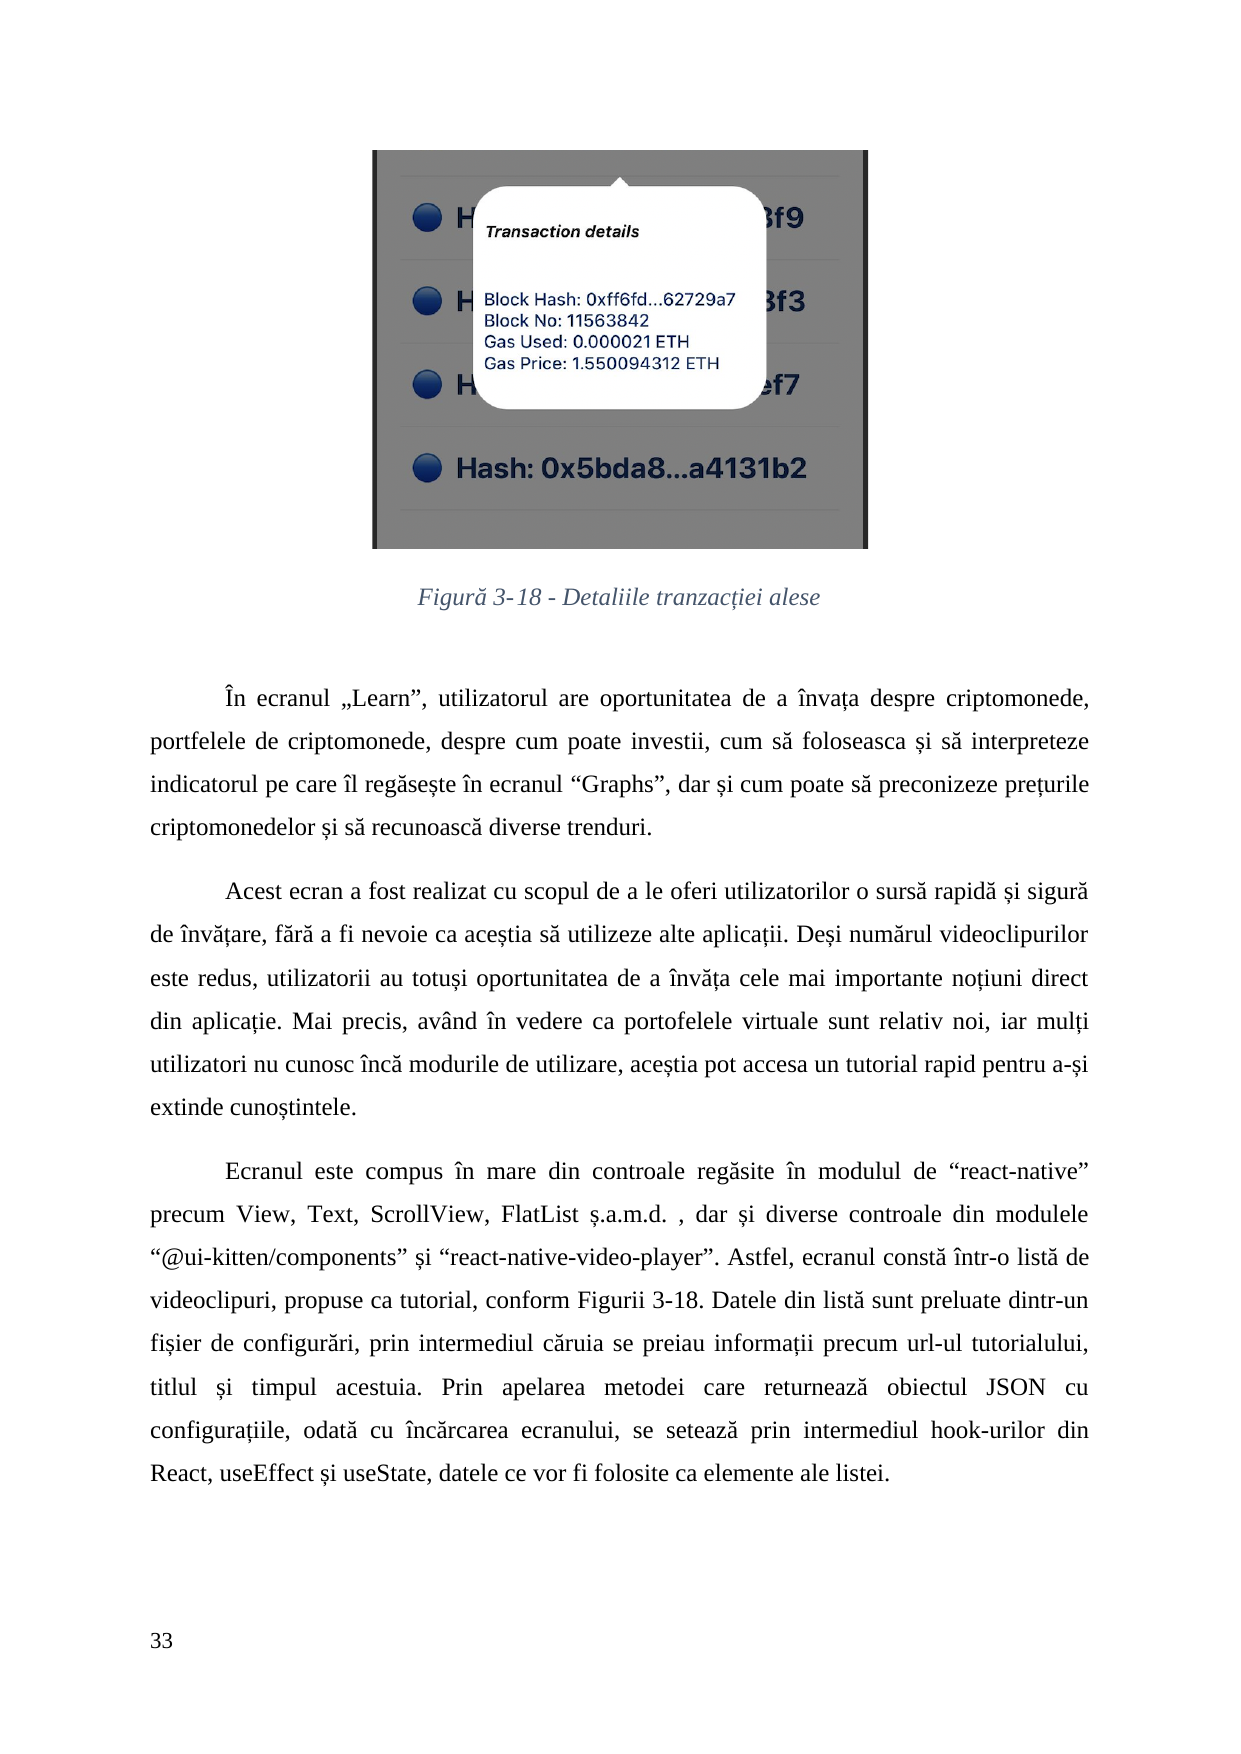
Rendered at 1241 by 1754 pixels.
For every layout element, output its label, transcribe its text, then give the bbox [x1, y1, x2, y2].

text Acest ecran a fost realizat cu scopul de a le oferi utilizatorilor o sursă rapidă și sigură de învățare, fără a fi nevoie ca aceștia să utilizeze alte aplicații. Deși numărul videoclipurilor este redus, utilizatorii au totuși oportunitatea de a învăța cele mai importante noțiuni direct din aplicație. Mai precis, având în vedere ca portofelele virtuale sunt relativ noi, iar mulți utilizatori nu cunosc încă modurile de utilizare, aceștia pot accesa un tutorial rapid pentru a-și extinde cunoștintele. [150, 876, 1090, 1121]
text În ecranul „Learn”, utilizatorul are oportunitatea de a învața despre criptomonede, portfelele de criptomonede, despre cum poate investii, cum să foloseasca și să interpreteze indicatorul pe care îl regăsește în ecranul “Graphs”, dar și cum poate să preconizeze prețurile criptomonedelor și să recunoască diverse trenduri. [150, 683, 1090, 841]
picture [372, 150, 869, 549]
text Ecranul este compus în mare din controale regăsite în modulul de “react-native” precum View, Text, ScrollView, FlatList ș.a.m.d. , dar și diverse controale din modulele “@ui-kitten/components” și “react-native-video-player”. Astfel, ecranul constă într-o listă de videoclipuri, propuse ca tutorial, conform Figurii 3-18. Datele din listă sunt preluate dintr-un fișier de configurări, prin intermediul căruia se preiau informații precum url-ul tutorialului, titlul și timpul acestuia. Prin apelarea metodei care returnează obiectul JSON cu configurațiile, odată cu încărcarea ecranului, se setează prin intermediul hook-urilor din React, useEffect și useState, datele ce vor fi folosite ca elemente ale listei. [150, 1156, 1090, 1487]
